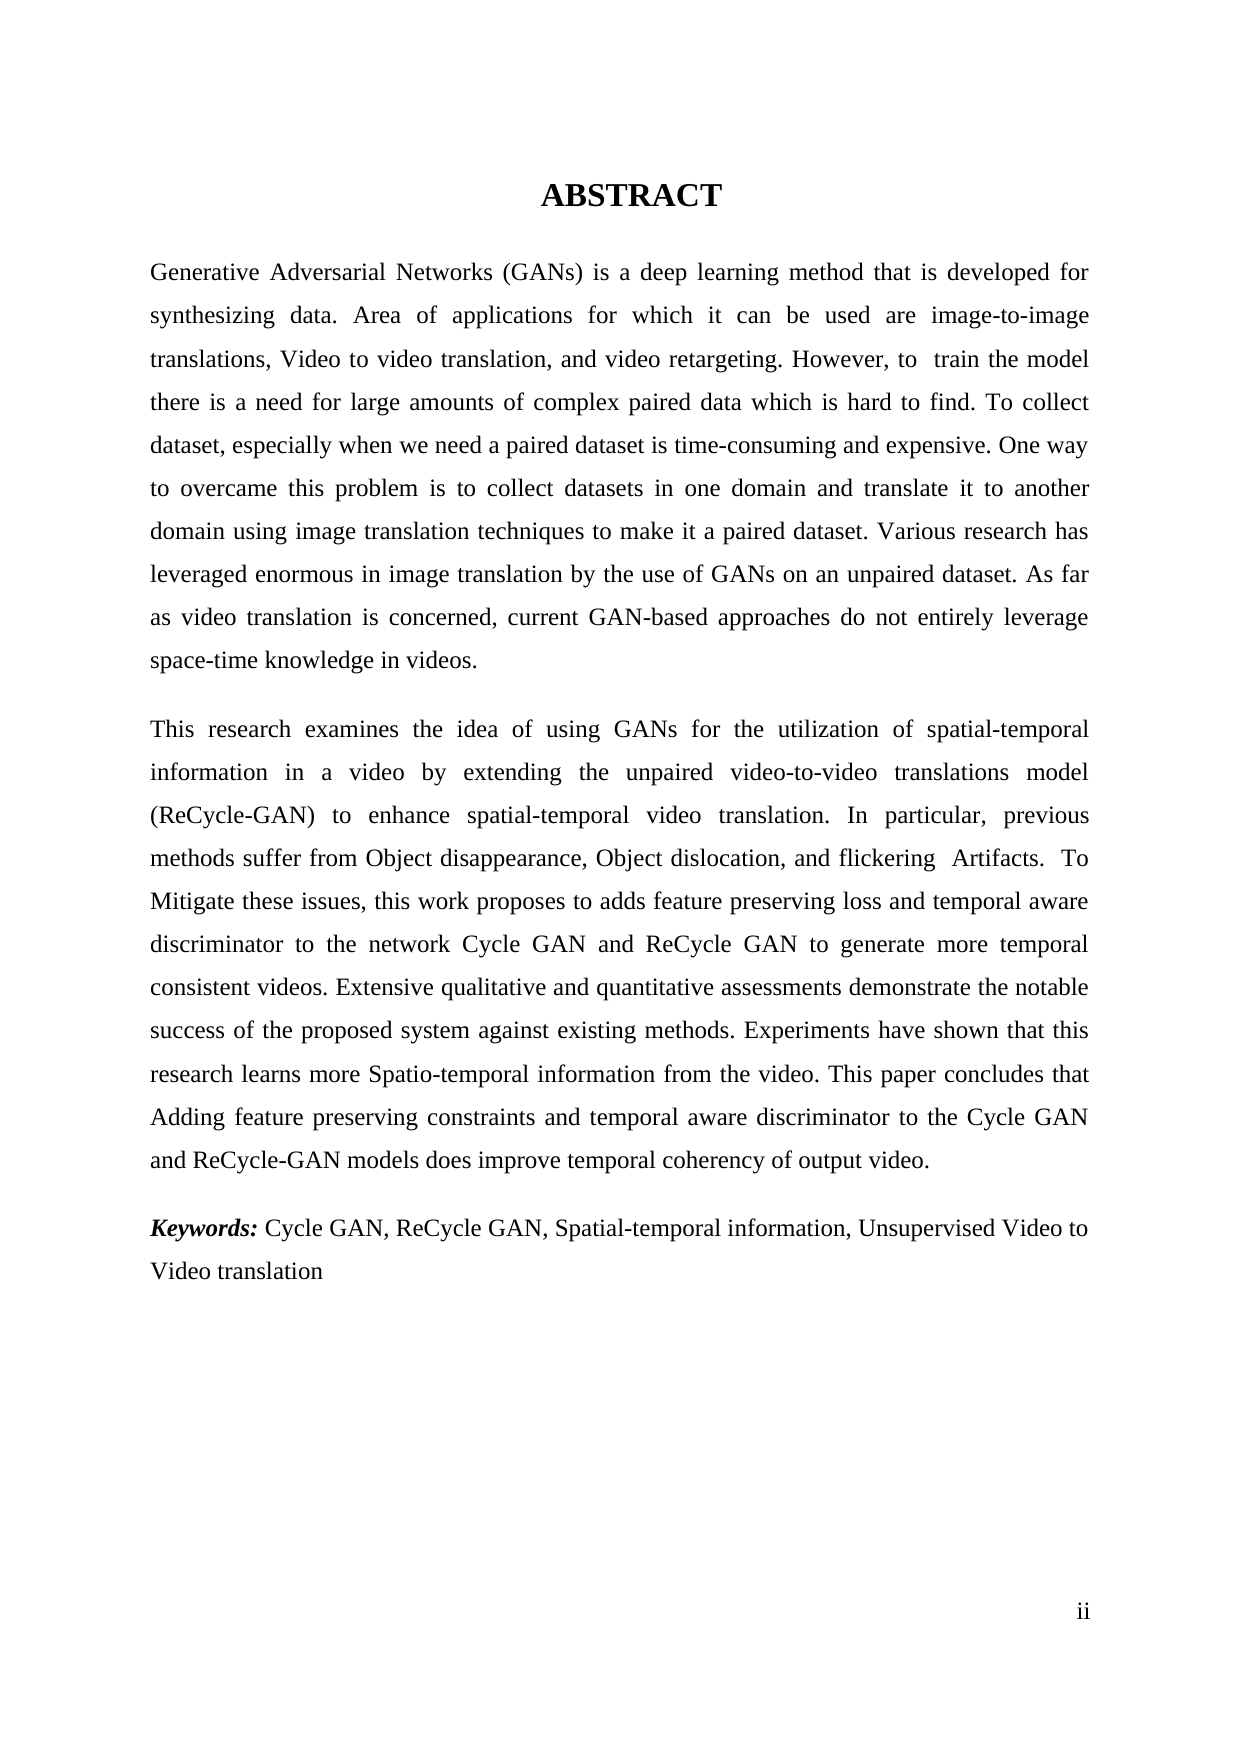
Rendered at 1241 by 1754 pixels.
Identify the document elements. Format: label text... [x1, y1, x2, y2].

text Keywords: Cycle GAN, ReCycle GAN, Spatial-temporal information, Unsupervised Video to Video translation [150, 1213, 1090, 1285]
subtitle Abstract [150, 175, 1113, 213]
text This research examines the idea of using GANs for the utilization of spatial-temporal information in a video by extending the unpaired video-to-video translations model (ReCycle-GAN) to enhance spatial-temporal video translation. In particular, previous methods suffer from Object disappearance, Object dislocation, and flickering Artifacts. To Mitigate these issues, this work proposes to adds feature preserving loss and temporal aware discriminator to the network Cycle GAN and ReCycle GAN to generate more temporal consistent videos. Extensive qualitative and quantitative assessments demonstrate the notable success of the proposed system against existing methods. Experiments have shown that this research learns more Spatio-temporal information from the video. This paper concludes that Adding feature preserving constraints and temporal aware discriminator to the Cycle GAN and ReCycle-GAN models does improve temporal coherency of output video. [150, 714, 1090, 1174]
text Generative Adversarial Networks (GANs) is a deep learning method that is developed for synthesizing data. Area of applications for which it can be used are image-to-image translations, Video to video translation, and video retargeting. However, to train the model there is a need for large amounts of complex paired data which is hard to find. To collect dataset, especially when we need a paired dataset is time-consuming and expensive. One way to overcame this problem is to collect datasets in one domain and translate it to another domain using image translation techniques to make it a paired dataset. Various research has leveraged enormous in image translation by the use of GANs on an unpaired dataset. As far as video translation is concerned, current GAN-based approaches do not entirely leverage space-time knowledge in videos. [150, 257, 1090, 674]
